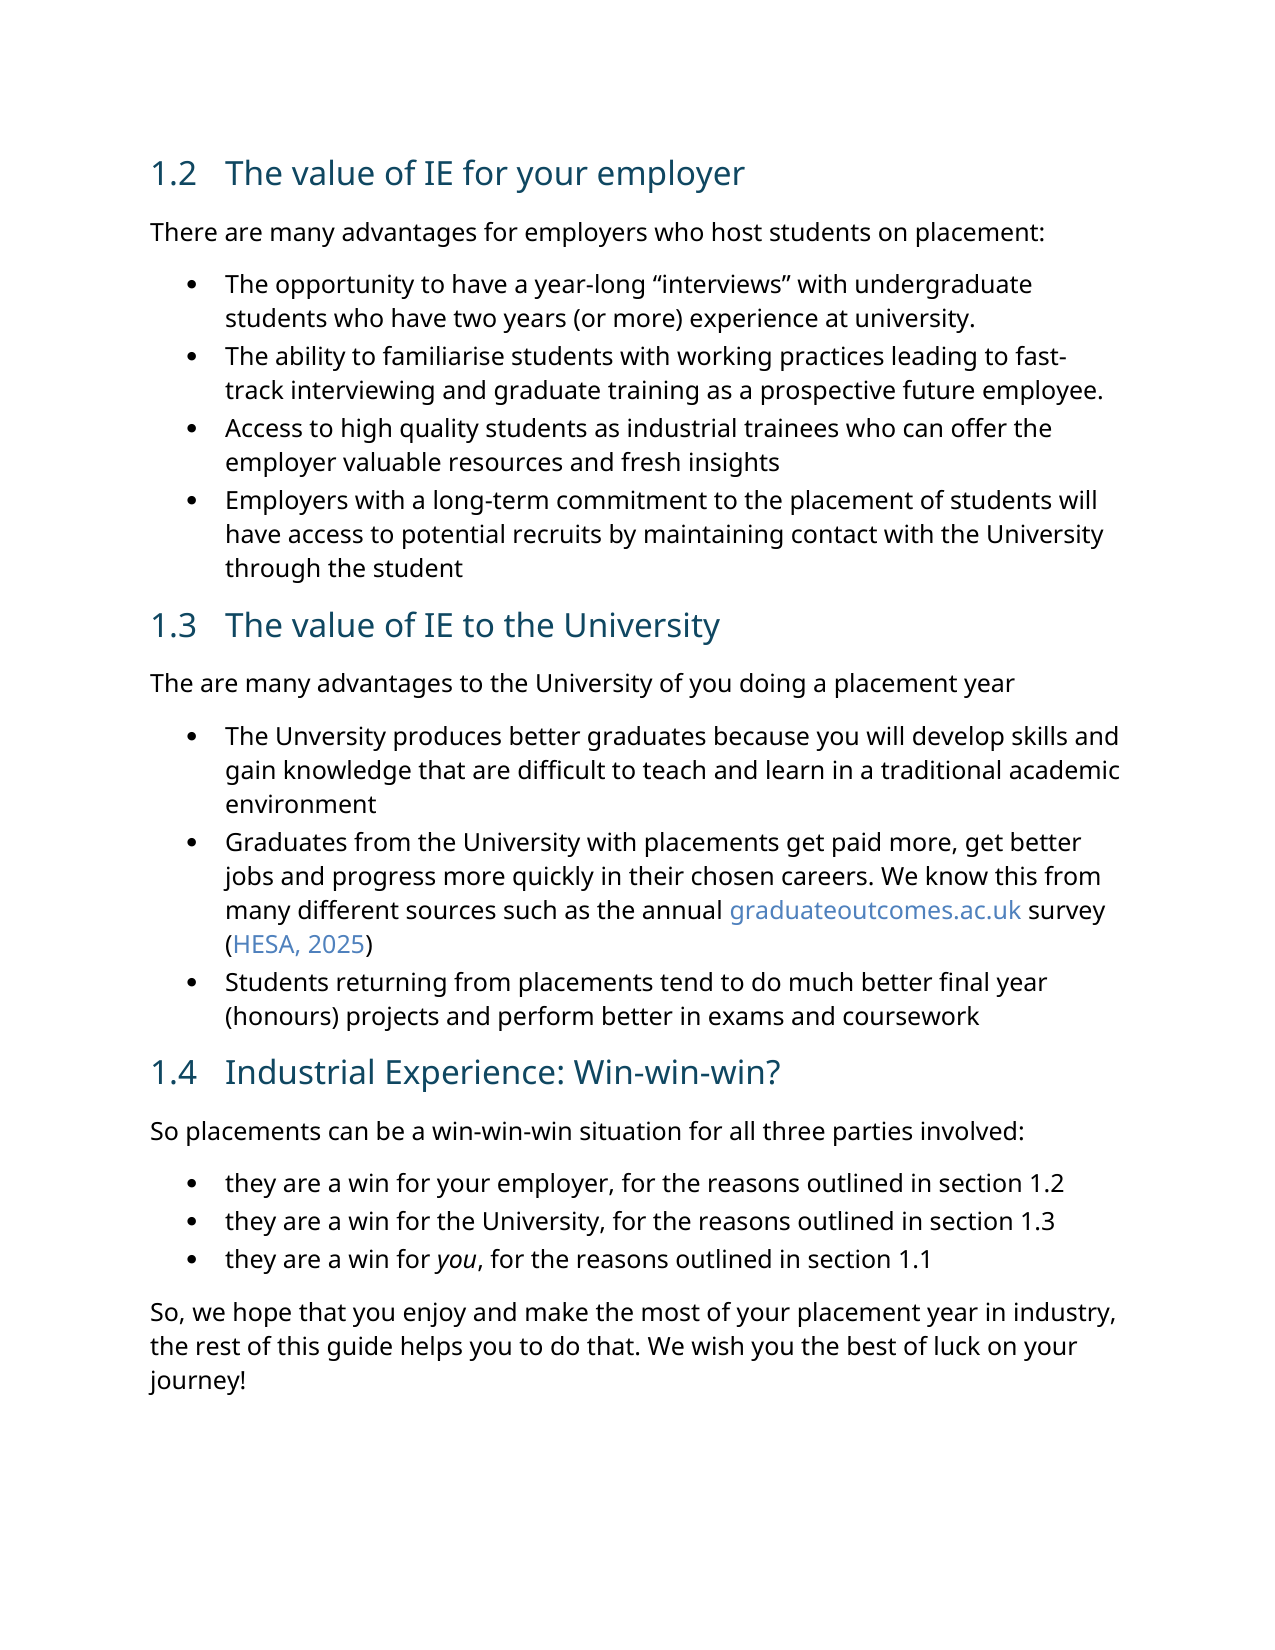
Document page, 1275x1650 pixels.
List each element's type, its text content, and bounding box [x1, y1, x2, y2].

list Employers with a long-term commitment to the placement of students will have access to potential recruits by maintaining contact with the University through the student [187, 483, 1125, 585]
subtitle 1.3 The value of IE to the University [150, 601, 1125, 647]
list The opportunity to have a year-long “interviews” with undergraduate students who have two years (or more) experience at university. [187, 267, 1125, 335]
list Students returning from placements tend to do much better final year (honours) projects and perform better in exams and coursework [187, 964, 1125, 1032]
text So placements can be a win-win-win situation for all three parties involved: [150, 1113, 1125, 1147]
text The are many advantages to the University of you doing a placement year [150, 666, 1125, 700]
list Graduates from the University with placements get paid more, get better jobs and progress more quickly in their chosen careers. We know this from many different sources such as the annual graduateoutcomes.ac.uk survey (HESA, 2025) [187, 824, 1125, 961]
list they are a win for the University, for the reasons outlined in section 1.3 [187, 1204, 1125, 1238]
list The Unversity produces better graduates because you will develop skills and gain knowledge that are difficult to teach and learn in a traditional academic environment [187, 718, 1125, 821]
subtitle 1.4 Industrial Experience: Win-win-win? [150, 1049, 1125, 1094]
list they are a win for your employer, for the reasons outlined in section 1.2 [187, 1166, 1125, 1200]
text There are many advantages for employers who host students on placement: [150, 214, 1125, 248]
list Access to high quality students as industrial trainees who can offer the employer valuable resources and fresh insights [187, 411, 1125, 479]
list The ability to familiarise students with working practices leading to fast-track interviewing and graduate training as a prospective future employee. [187, 339, 1125, 407]
subtitle 1.2 The value of IE for your employer [150, 150, 1125, 195]
text So, we hope that you enjoy and make the most of your placement year in industry, the rest of this guide helps you to do that. We wish you the best of luck on your journey! [150, 1294, 1125, 1397]
list they are a win for you, for the reasons outlined in section 1.1 [187, 1242, 1125, 1276]
